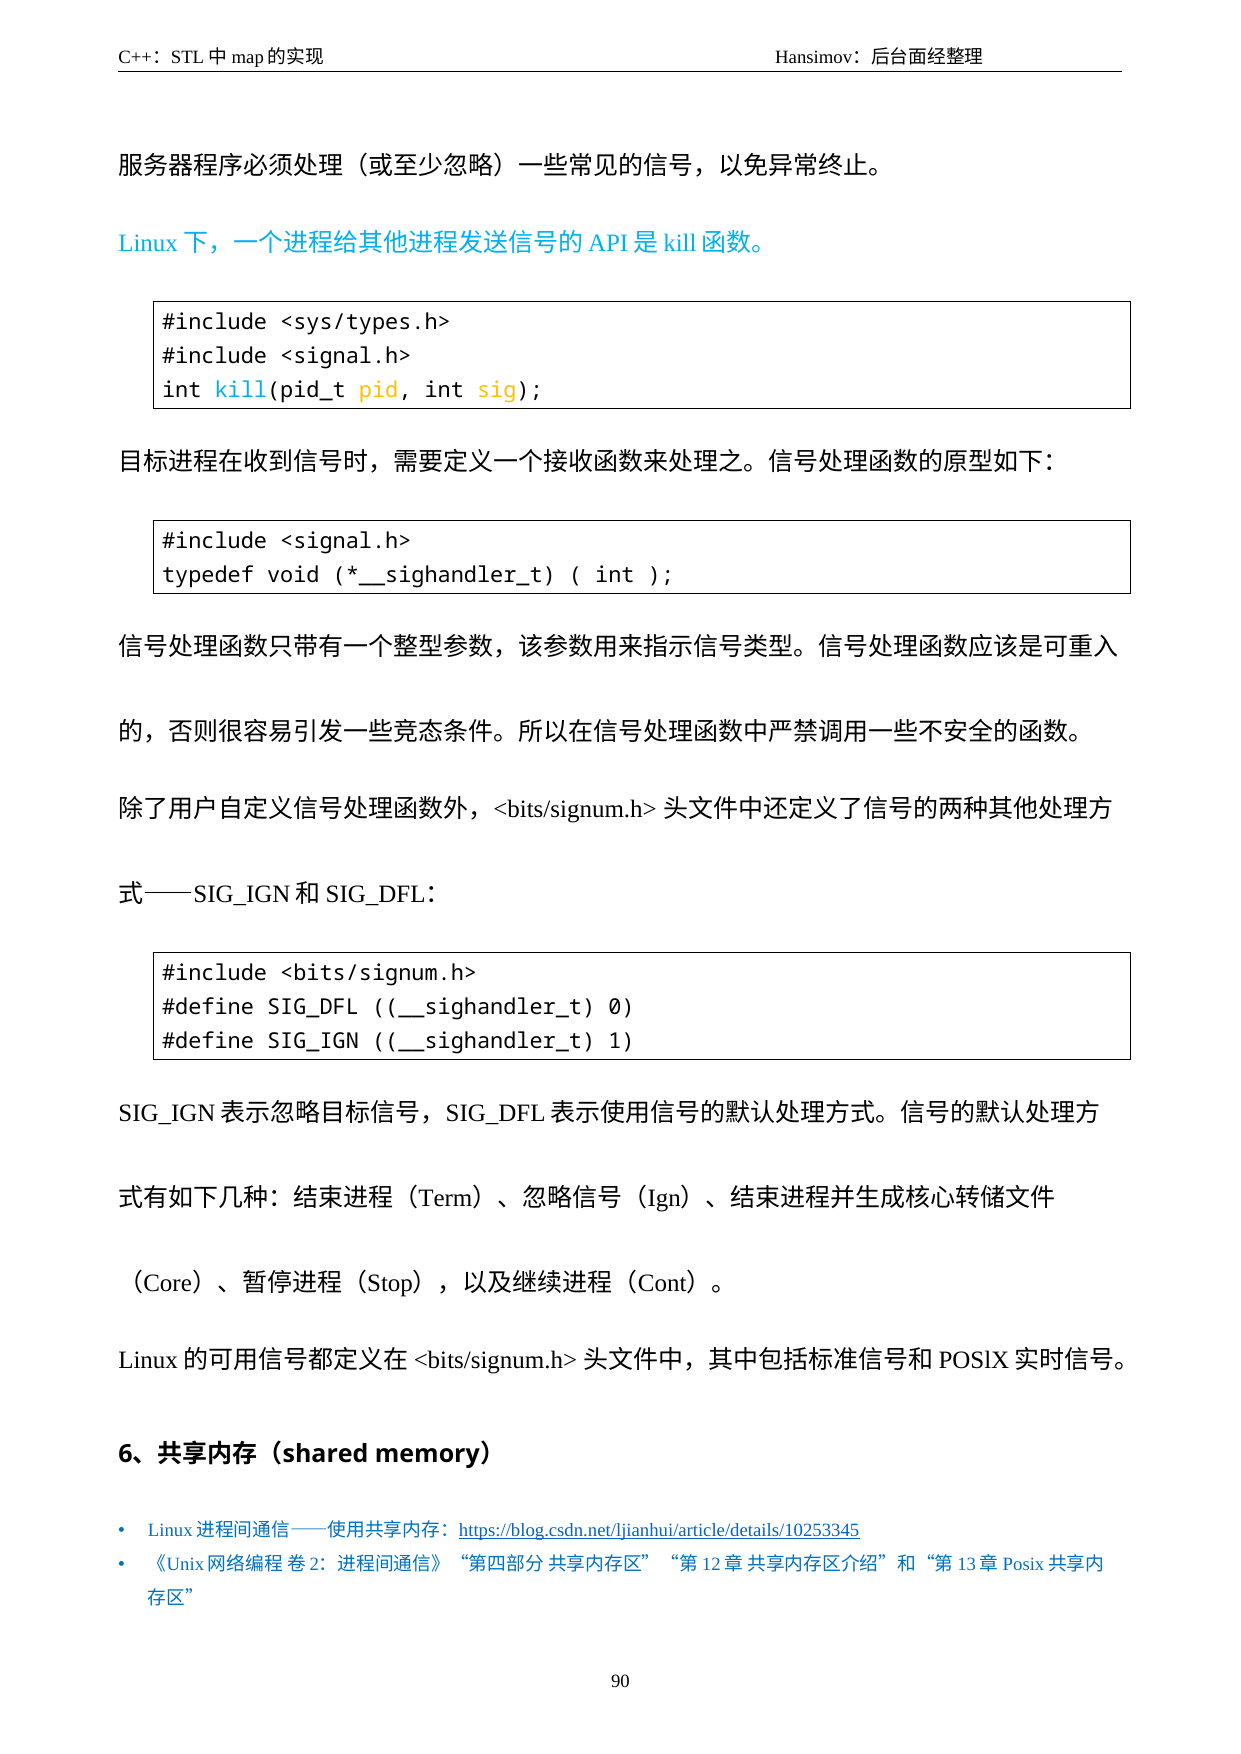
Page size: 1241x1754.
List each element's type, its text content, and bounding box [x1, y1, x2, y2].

list #include <bits/signum.h> [154, 953, 1130, 986]
text Linux进程间通信——使用共享内存：https://blog.csdn.net/ljianhui/article/details/10253345 [118, 1512, 1122, 1546]
list #define SIG_DFL ((__sighandler_t) 0) [154, 986, 1130, 1020]
text Linux下，一个进程给其他进程发送信号的API是kill函数。 [118, 207, 1122, 275]
list typedef void (*__sighandler_t) ( int ); [154, 554, 1130, 593]
text 服务器程序必须处理（或至少忽略）一些常见的信号，以免异常终止。 [118, 130, 1122, 198]
text Linux的可用信号都定义在 <bits/signum.h> 头文件中，其中包括标准信号和POSlX实时信号。 [118, 1324, 1122, 1392]
list #include <sys/types.h> [154, 302, 1130, 335]
text 除了用户自定义信号处理函数外，<bits/signum.h> 头文件中还定义了信号的两种其他处理方式——SIG_IGN和SIG_DFL： [118, 773, 1122, 926]
list #define SIG_IGN ((__sighandler_t) 1) [154, 1020, 1130, 1059]
list #include <signal.h> [154, 521, 1130, 554]
list int kill(pid_t pid, int sig); [154, 369, 1130, 408]
list #include <signal.h> [154, 335, 1130, 369]
text SIG_IGN表示忽略目标信号，SIG_DFL表示使用信号的默认处理方式。信号的默认处理方式有如下几种：结束进程（Term）、忽略信号（Ign）、结束进程并生成核心转储文件（Core）、暂停进程（Stop），以及继续进程（Cont）。 [118, 1077, 1122, 1314]
text 信号处理函数只带有一个整型参数，该参数用来指示信号类型。信号处理函数应该是可重入的，否则很容易引发一些竞态条件。所以在信号处理函数中严禁调用一些不安全的函数。 [118, 611, 1122, 764]
text 《Unix网络编程 卷2：进程间通信》“第四部分 共享内存区”“第12章 共享内存区介绍”和“第13章 Posix共享内存区” [118, 1546, 1122, 1613]
text 目标进程在收到信号时，需要定义一个接收函数来处理之。信号处理函数的原型如下： [118, 426, 1122, 494]
subtitle 6、共享内存（shared memory） [118, 1418, 1097, 1486]
